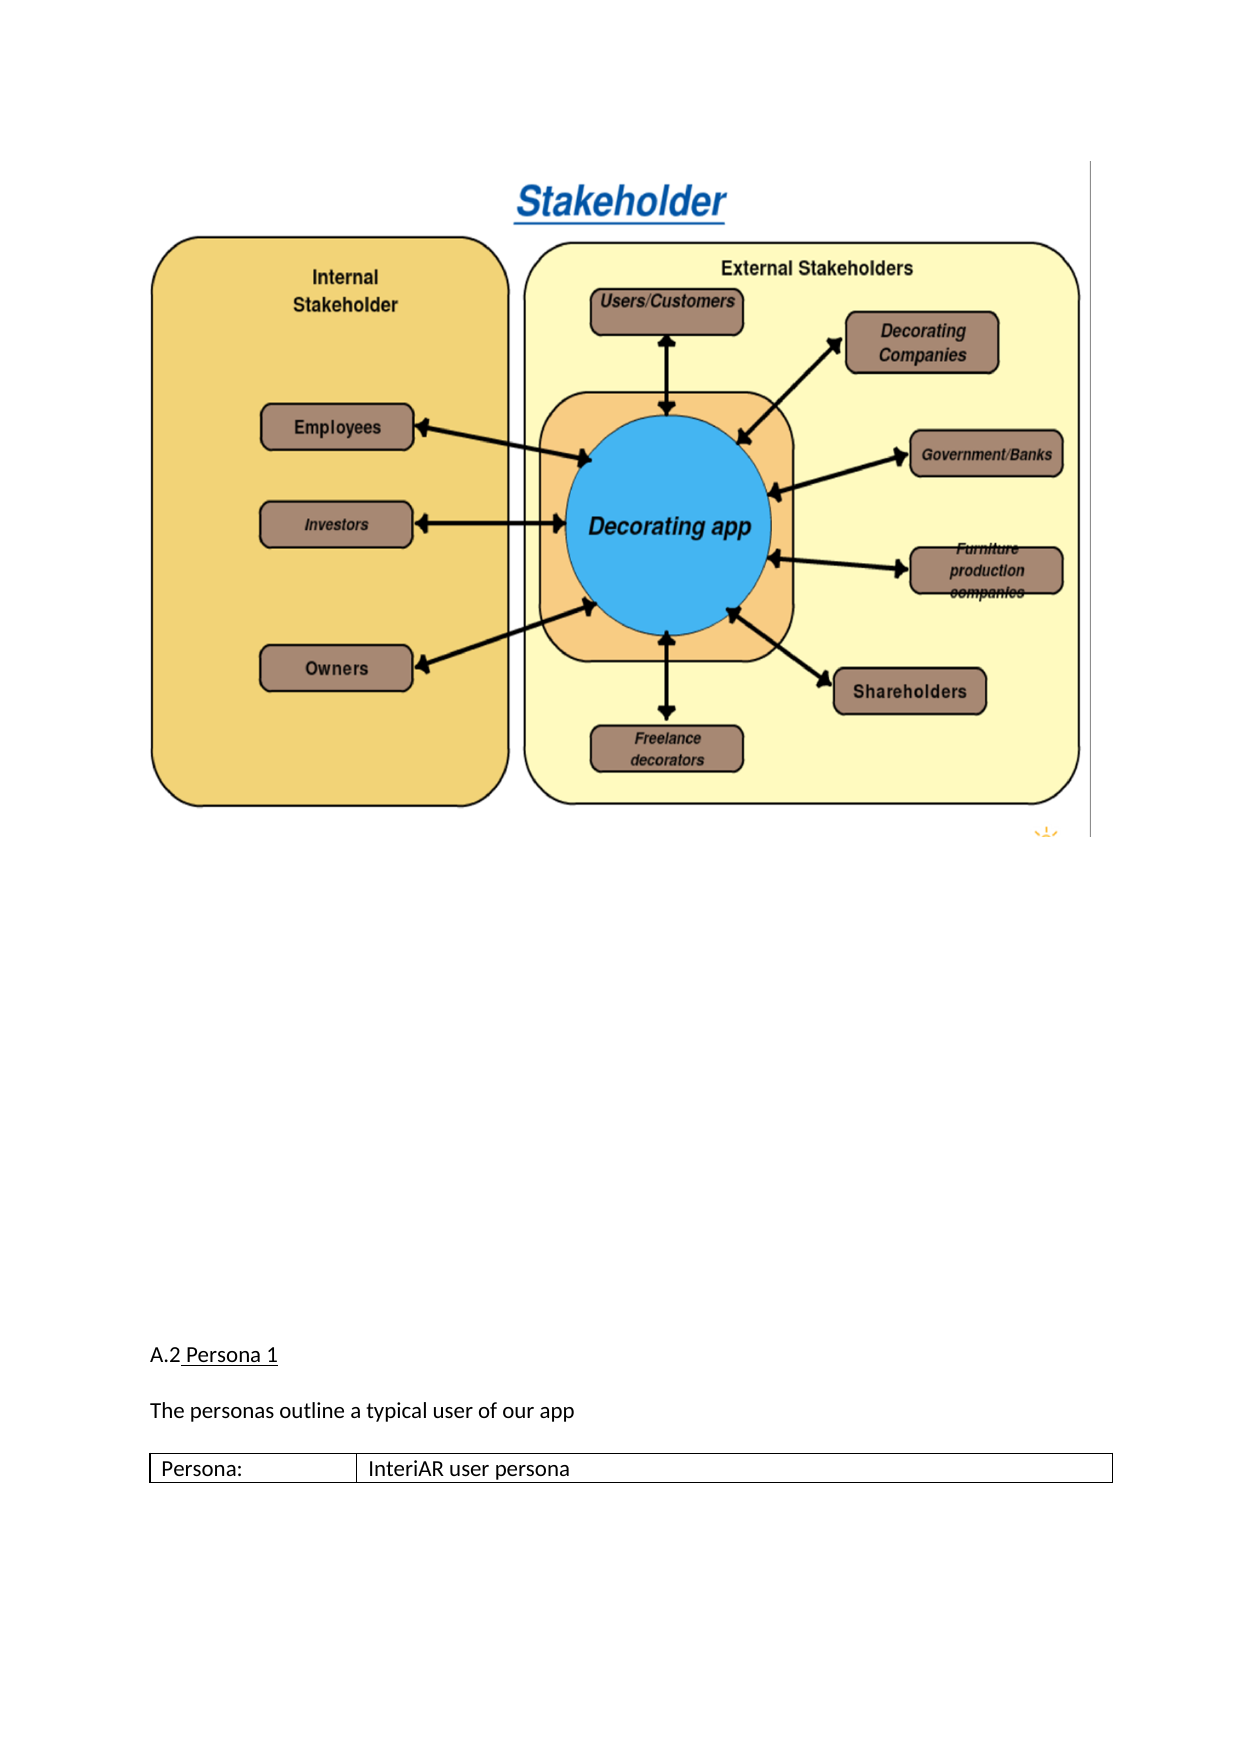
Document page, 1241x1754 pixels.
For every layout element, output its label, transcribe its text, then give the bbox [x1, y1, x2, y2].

picture [150, 161, 1091, 837]
text A.2 Persona 1 [150, 1341, 1090, 1368]
table_header InteriAR user persona [357, 1454, 1112, 1482]
text The personas outline a typical user of our app [150, 1397, 1090, 1424]
table_header Persona: [151, 1454, 356, 1482]
